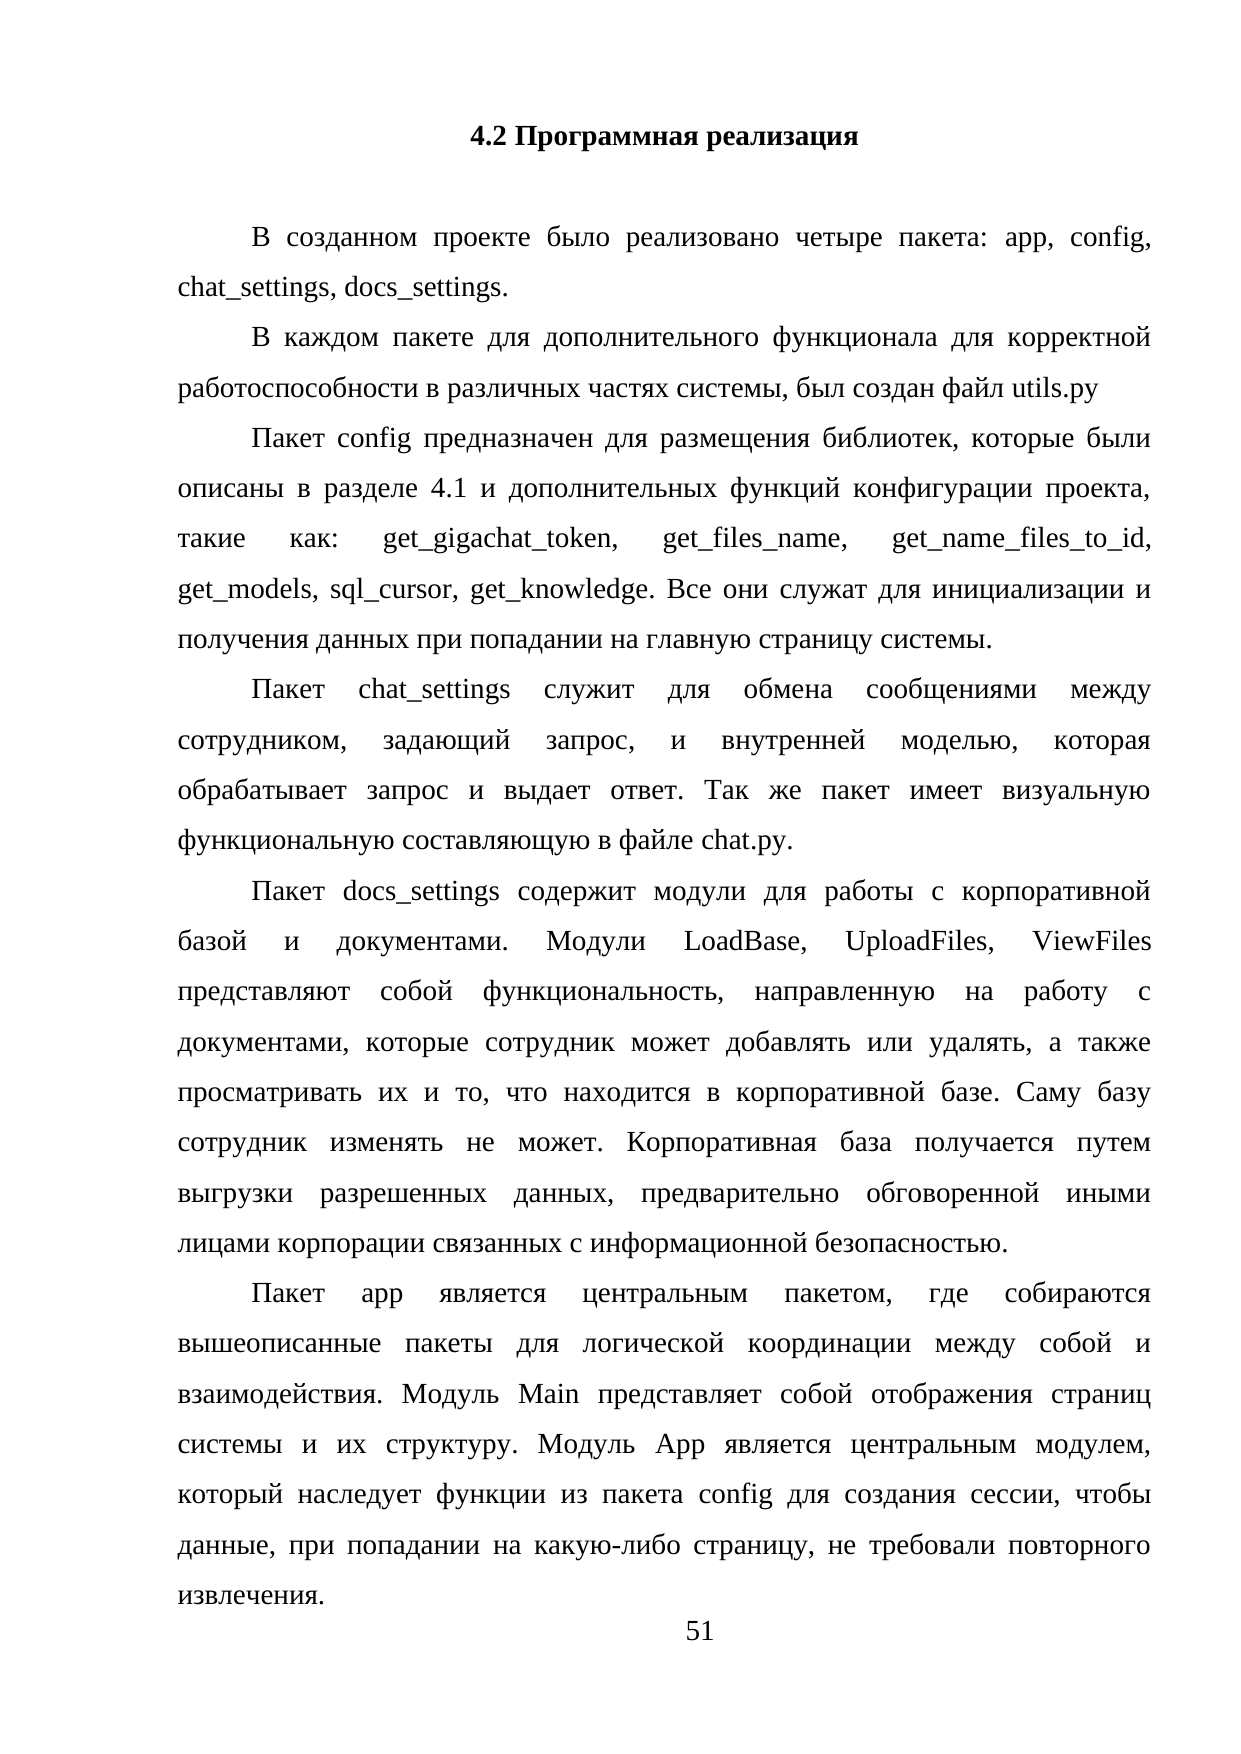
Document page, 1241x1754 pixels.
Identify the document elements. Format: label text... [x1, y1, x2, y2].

text Пакет config предназначен для размещения библиотек, которые были описаны в разделе 4.1 и дополнительных функций конфигурации проекта, такие как: get_gigachat_token, get_files_name, get_name_files_to_id, get_models, sql_cursor, get_knowledge. Все они служат для инициализации и получения данных при попадании на главную страницу системы. [177, 420, 1152, 655]
text Пакет chat_settings служит для обмена сообщениями между сотрудником, задающий запрос, и внутренней моделью, которая обрабатывает запрос и выдает ответ. Так же пакет имеет визуальную функциональную составляющую в файле chat.py. [177, 672, 1152, 856]
text Пакет docs_settings содержит модули для работы с корпоративной базой и документами. Модули LoadBase, UploadFiles, ViewFiles представляют собой функциональность, направленную на работу с документами, которые сотрудник может добавлять или удалять, а также просматривать их и то, что находится в корпоративной базе. Саму базу сотрудник изменять не может. Корпоративная база получается путем выгрузки разрешенных данных, предварительно обговоренной иными лицами корпорации связанных с информационной безопасностью. [177, 873, 1152, 1258]
text В каждом пакете для дополнительного функционала для корректной работоспособности в различных частях системы, был создан файл utils.py [177, 319, 1152, 403]
text В созданном проекте было реализовано четыре пакета: app, config, chat_settings, docs_settings. [177, 219, 1152, 303]
text Пакет app является центральным пакетом, где собираются вышеописанные пакеты для логической координации между собой и взаимодействия. Модуль Main представляет собой отображения страниц системы и их структуру. Модуль App является центральным модулем, который наследует функции из пакета config для создания сессии, чтобы данные, при попадании на какую-либо страницу, не требовали повторного извлечения. [177, 1275, 1152, 1611]
subtitle 4.2 Программная реализация [177, 118, 1152, 152]
